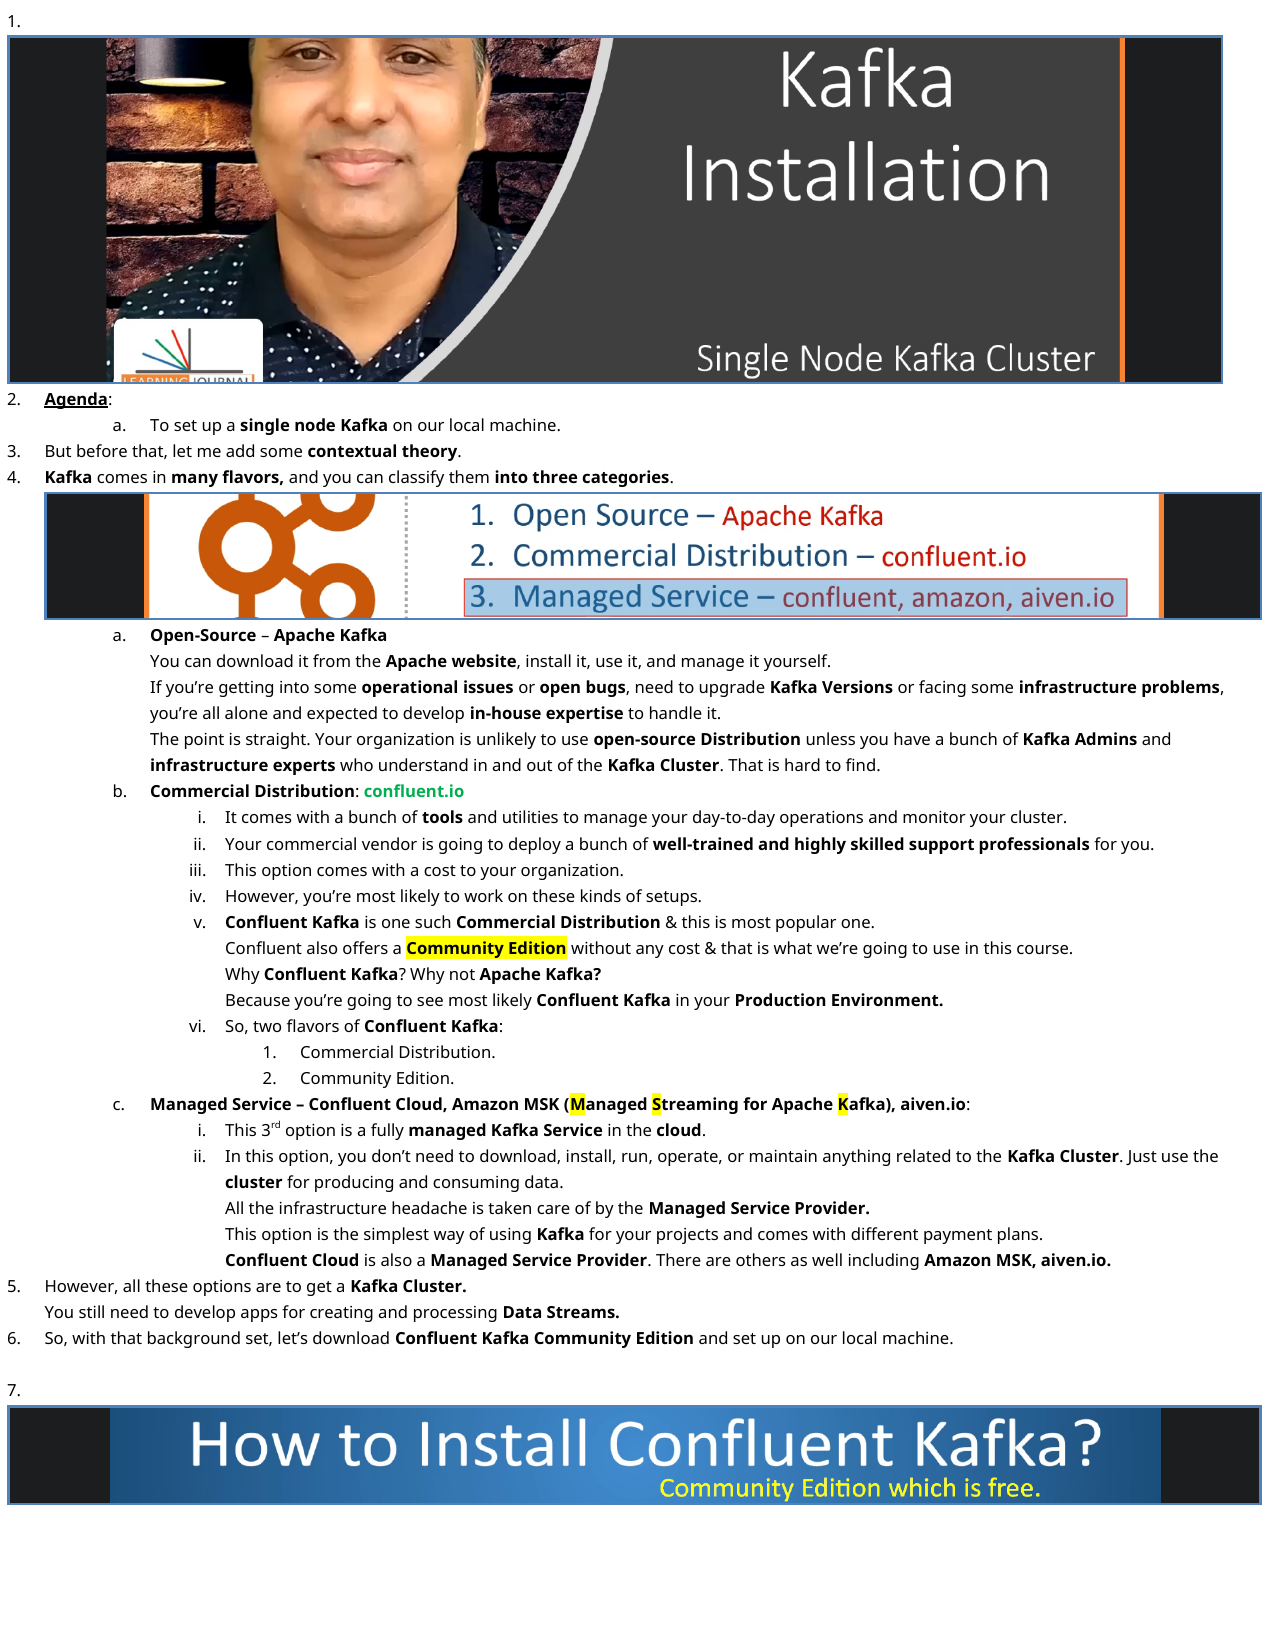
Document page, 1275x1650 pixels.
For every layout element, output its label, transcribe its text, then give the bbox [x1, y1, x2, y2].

list To set up a single node Kafka on our local machine. [112, 413, 1255, 436]
list But before that, let me add some contextual theory. [7, 439, 1255, 462]
list This 3rd option is a fully managed Kafka Service in the cloud. [206, 1118, 1255, 1141]
list Your commercial vendor is going to deploy a bunch of well-trained and highly skilled support professionals for you. [206, 832, 1255, 855]
list Open-Source – Apache Kafka You can download it from the Apache website, install it, use it, and manage it yourself. [112, 624, 1255, 672]
list Commercial Distribution: confluent.io [112, 780, 1255, 803]
list In this option, you don’t need to download, install, run, operate, or maintain anything related to the Kafka Cluster. Just use the cluster for producing and consuming data. All the infrastructure headache is taken care of by the Managed Service Provider. This option is the simplest way of using Kafka for your projects and comes with different payment plans. Confluent Cloud is also a Managed Service Provider. There are others as well including Amazon MSK, aiven.io. [206, 1144, 1255, 1271]
list So, two flavors of Confluent Kafka: [206, 1014, 1255, 1037]
list Confluent Kafka is one such Commercial Distribution & this is most popular one. Confluent also offers a Community Edition without any cost & that is what we’re going to use in this course. Why Confluent Kafka? Why not Apache Kafka? Because you’re going to see most likely Confluent Kafka in your Production Environment. [206, 910, 1255, 1011]
list If you’re getting into some operational issues or open bugs, need to upgrade Kafka Versions or facing some infrastructure problems, you’re all alone and expected to develop in-house expertise to handle it. The point is straight. Your organization is unlikely to use open-source Distribution unless you have a bunch of Kafka Admins and infrastructure experts who understand in and out of the Kafka Cluster. That is hard to find. [150, 676, 1255, 777]
list Managed Service – Confluent Cloud, Amazon MSK (Managed Streaming for Apache Kafka), aiven.io: [112, 1092, 1255, 1115]
list However, all these options are to get a Kafka Cluster. You still need to develop apps for creating and processing Data Streams. [7, 1275, 1255, 1323]
picture [10, 1408, 1259, 1503]
list This option comes with a cost to your organization. [206, 858, 1255, 881]
list However, you’re most likely to work on these kinds of setups. [206, 884, 1255, 907]
list Commercial Distribution. [262, 1040, 1255, 1063]
picture [47, 494, 1260, 618]
list Agenda: [7, 387, 1255, 410]
list It comes with a bunch of tools and utilities to manage your day-to-day operations and monitor your cluster. [206, 806, 1255, 829]
list Community Edition. [262, 1066, 1255, 1089]
list So, with that background set, let’s download Confluent Kafka Community Edition and set up on our local machine. [7, 1327, 1255, 1376]
picture [10, 38, 1221, 382]
